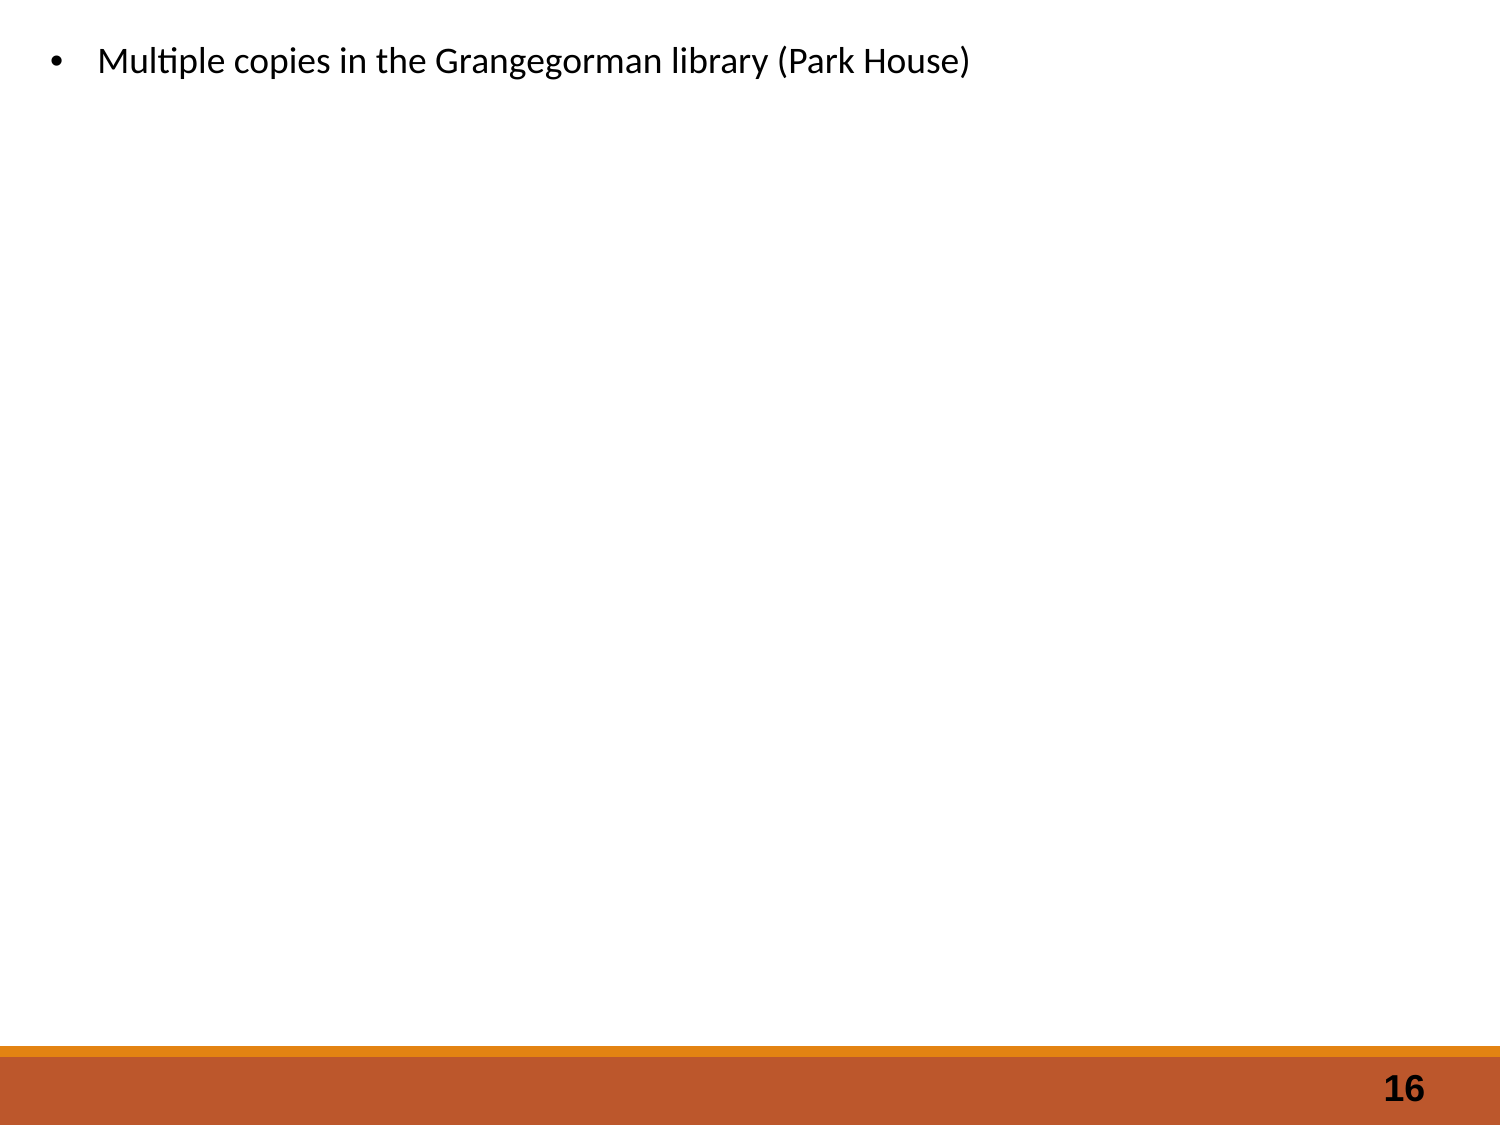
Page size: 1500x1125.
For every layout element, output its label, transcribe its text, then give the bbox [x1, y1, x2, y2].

list Multiple copies in the Grangegorman library (Park House) [50, 37, 1482, 83]
